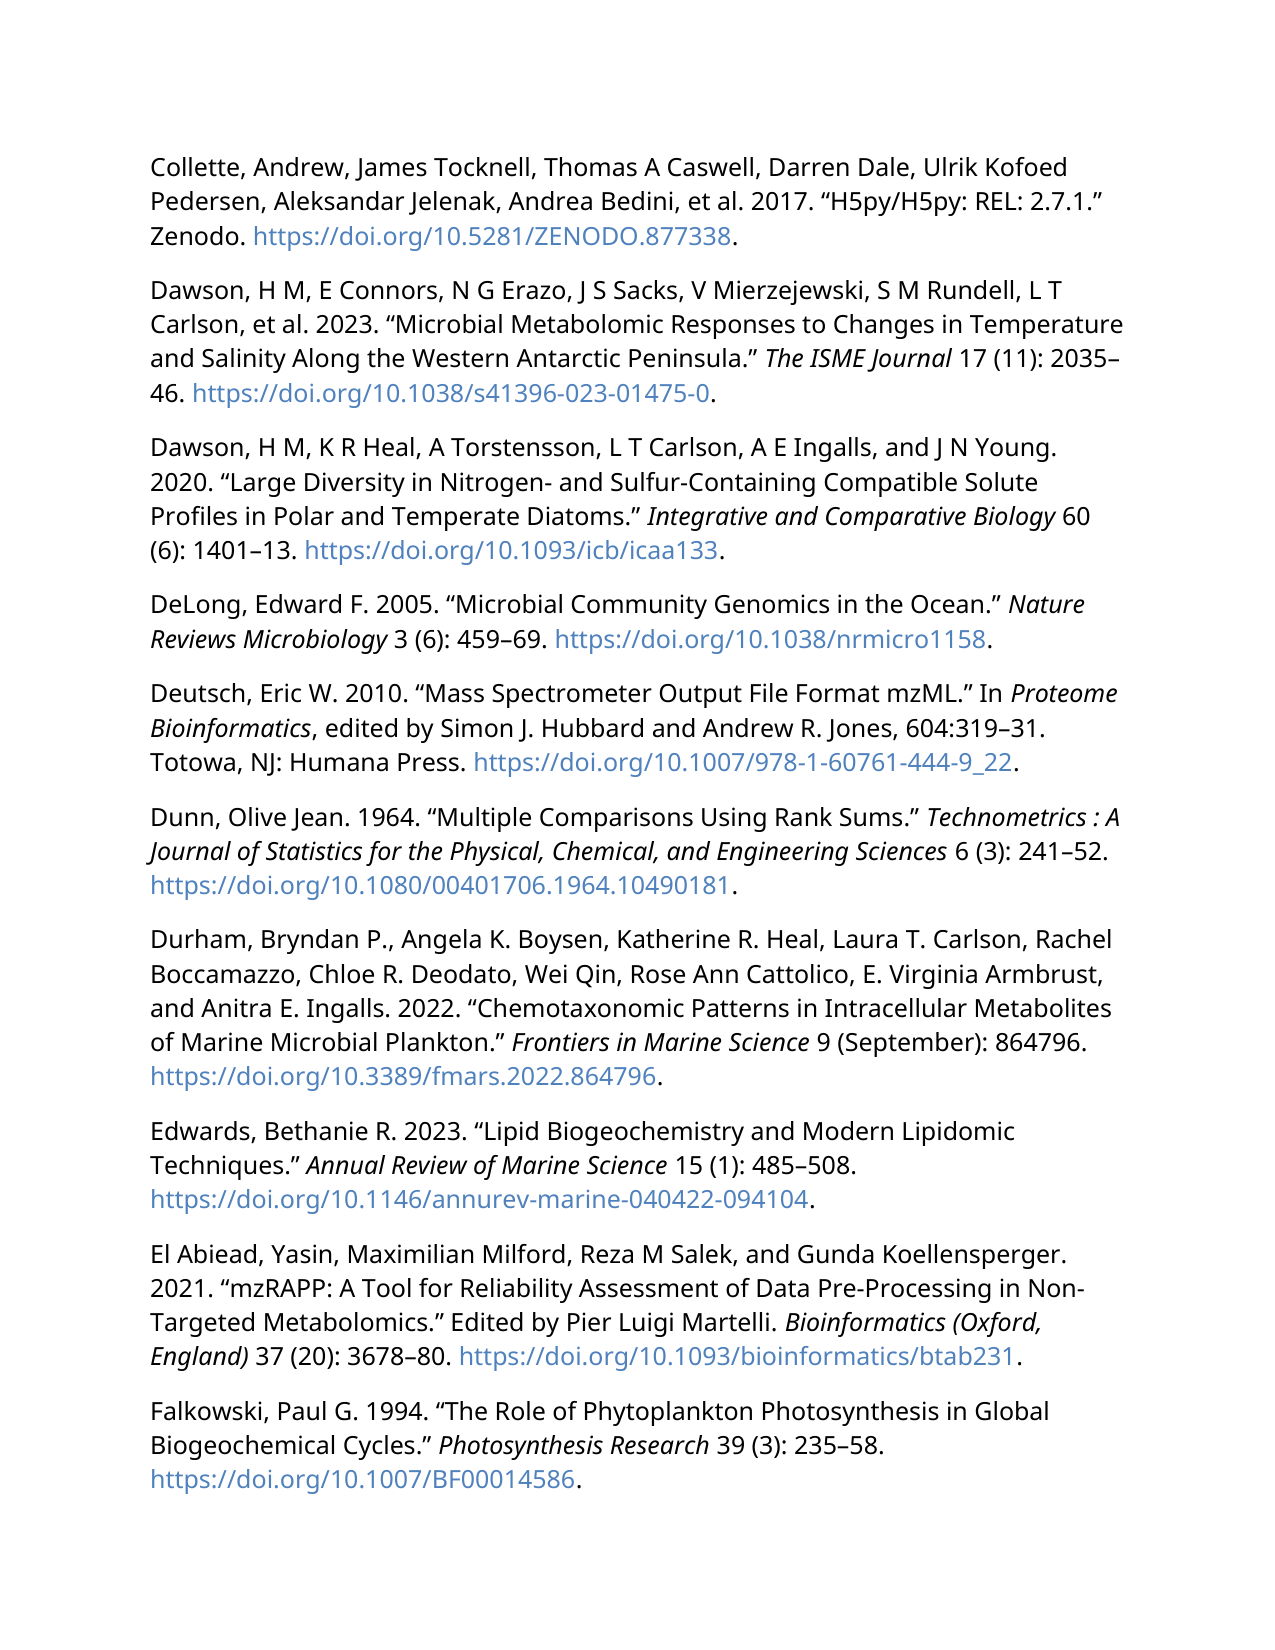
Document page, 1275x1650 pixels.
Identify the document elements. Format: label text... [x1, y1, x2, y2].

text DeLong, Edward F. 2005. “Microbial Community Genomics in the Ocean.” Nature Reviews Microbiology 3 (6): 459–69. https://doi.org/10.1038/nrmicro1158. [150, 587, 1125, 655]
text Edwards, Bethanie R. 2023. “Lipid Biogeochemistry and Modern Lipidomic Techniques.” Annual Review of Marine Science 15 (1): 485–508. https://doi.org/10.1146/annurev-marine-040422-094104. [150, 1113, 1125, 1216]
text Falkowski, Paul G. 1994. “The Role of Phytoplankton Photosynthesis in Global Biogeochemical Cycles.” Photosynthesis Research 39 (3): 235–58. https://doi.org/10.1007/BF00014586. [150, 1393, 1125, 1496]
text Dawson, H M, K R Heal, A Torstensson, L T Carlson, A E Ingalls, and J N Young. 2020. “Large Diversity in Nitrogen- and Sulfur-Containing Compatible Solute Profiles in Polar and Temperate Diatoms.” Integrative and Comparative Biology 60 (6): 1401–13. https://doi.org/10.1093/icb/icaa133. [150, 430, 1125, 566]
text Durham, Bryndan P., Angela K. Boysen, Katherine R. Heal, Laura T. Carlson, Rachel Boccamazzo, Chloe R. Deodato, Wei Qin, Rose Ann Cattolico, E. Virginia Armbrust, and Anitra E. Ingalls. 2022. “Chemotaxonomic Patterns in Intracellular Metabolites of Marine Microbial Plankton.” Frontiers in Marine Science 9 (September): 864796. https://doi.org/10.3389/fmars.2022.864796. [150, 922, 1125, 1092]
text Deutsch, Eric W. 2010. “Mass Spectrometer Output File Format mzML.” In Proteome Bioinformatics, edited by Simon J. Hubbard and Andrew R. Jones, 604:319–31. Totowa, NJ: Humana Press. https://doi.org/10.1007/978-1-60761-444-9_22. [150, 676, 1125, 778]
text El Abiead, Yasin, Maximilian Milford, Reza M Salek, and Gunda Koellensperger. 2021. “mzRAPP: A Tool for Reliability Assessment of Data Pre-Processing in Non-Targeted Metabolomics.” Edited by Pier Luigi Martelli. Bioinformatics (Oxford, England) 37 (20): 3678–80. https://doi.org/10.1093/bioinformatics/btab231. [150, 1236, 1125, 1373]
text Collette, Andrew, James Tocknell, Thomas A Caswell, Darren Dale, Ulrik Kofoed Pedersen, Aleksandar Jelenak, Andrea Bedini, et al. 2017. “H5py/H5py: REL: 2.7.1.” Zenodo. https://doi.org/10.5281/ZENODO.877338. [150, 150, 1125, 252]
text Dawson, H M, E Connors, N G Erazo, J S Sacks, V Mierzejewski, S M Rundell, L T Carlson, et al. 2023. “Microbial Metabolomic Responses to Changes in Temperature and Salinity Along the Western Antarctic Peninsula.” The ISME Journal 17 (11): 2035–46. https://doi.org/10.1038/s41396-023-01475-0. [150, 273, 1125, 409]
text Dunn, Olive Jean. 1964. “Multiple Comparisons Using Rank Sums.” Technometrics : A Journal of Statistics for the Physical, Chemical, and Engineering Sciences 6 (3): 241–52. https://doi.org/10.1080/00401706.1964.10490181. [150, 799, 1125, 901]
